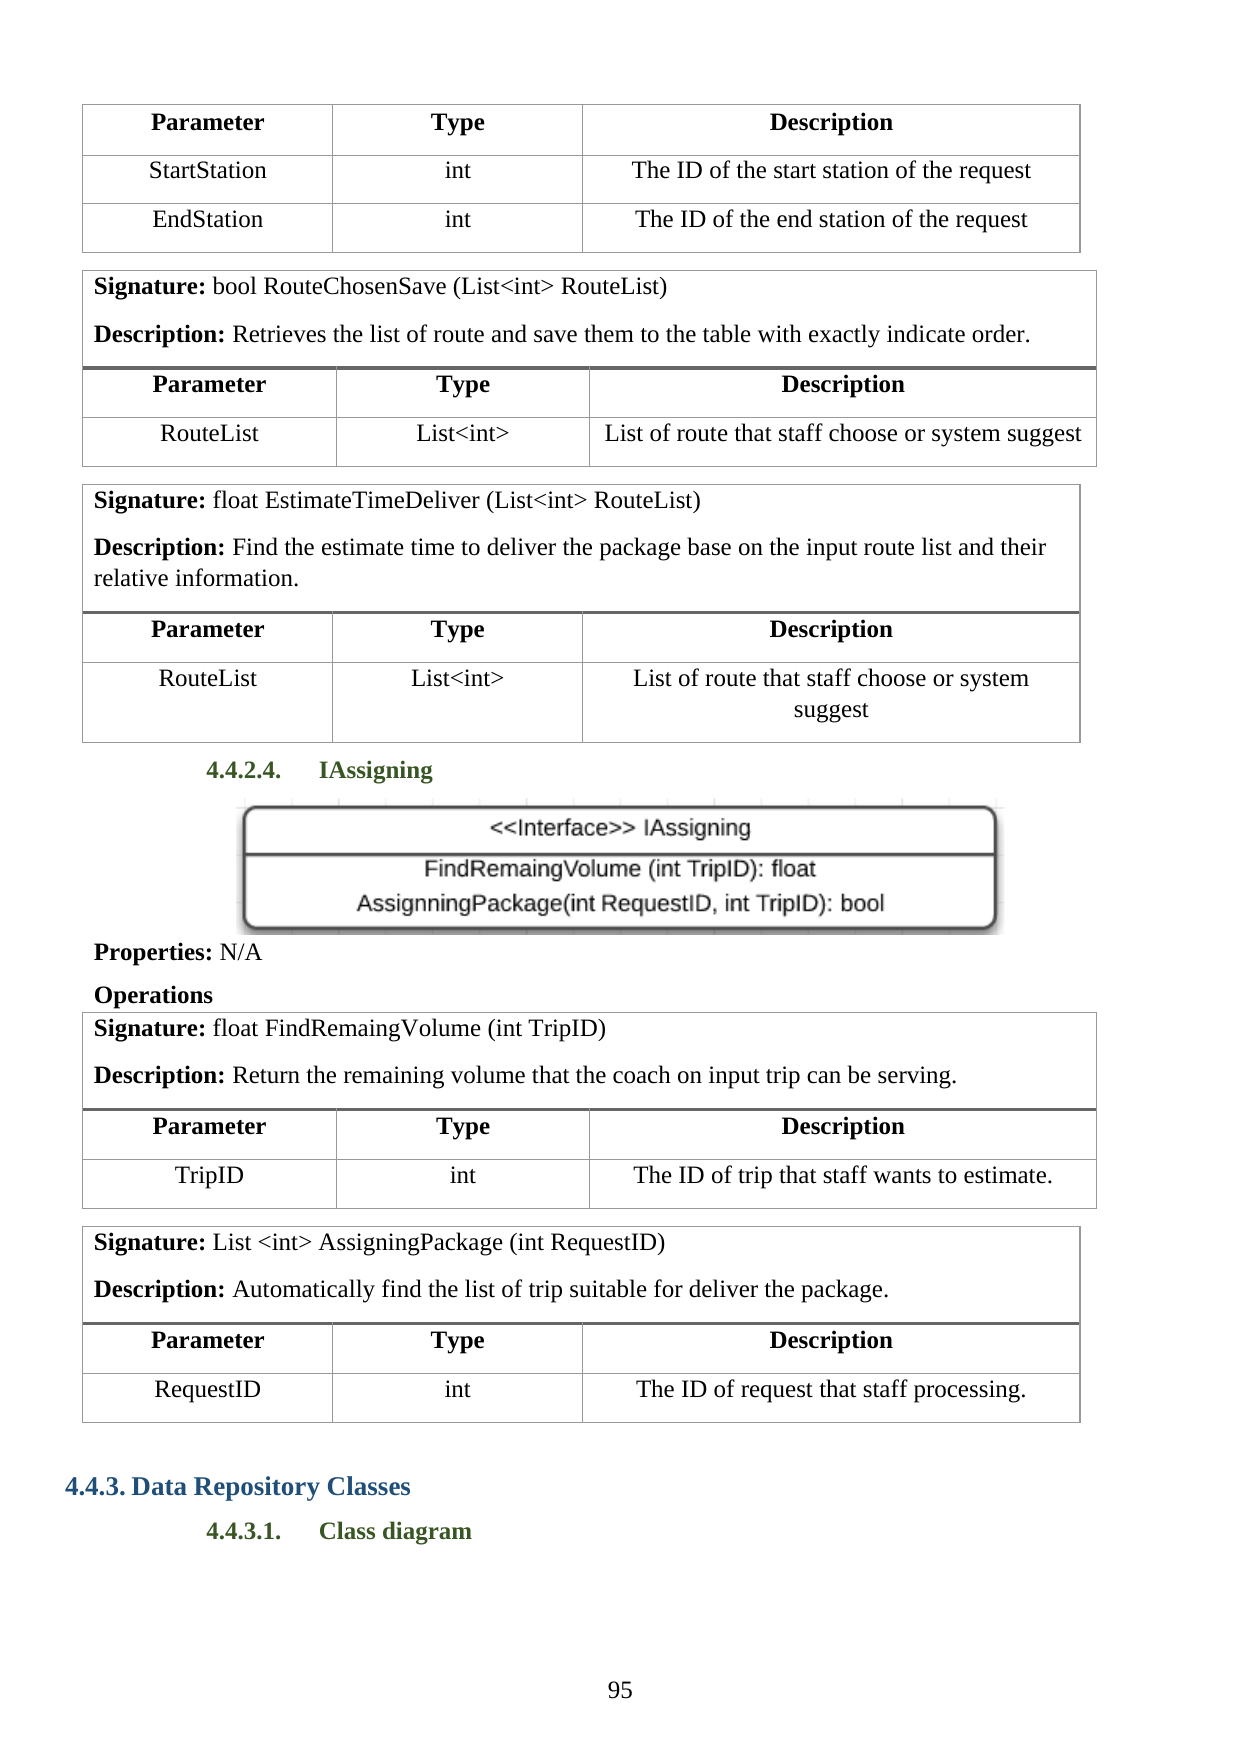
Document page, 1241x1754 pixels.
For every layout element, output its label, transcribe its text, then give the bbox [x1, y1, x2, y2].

table_header Signature: float EstimateTimeDeliver (List<int> RouteList) Description: Find the estimate time to deliver the package base on the input route list and their relative information. [83, 485, 1079, 611]
subtitle Class diagram [206, 1516, 1146, 1545]
table_cell Parameter [83, 1325, 332, 1373]
table_cell Description [583, 614, 1079, 662]
table_cell RouteList [83, 418, 336, 466]
table_cell List of route that staff choose or system suggest [590, 418, 1096, 466]
text Properties: N/A [94, 937, 1146, 966]
table_cell List of route that staff choose or system suggest [583, 663, 1079, 742]
table_cell int [337, 1160, 589, 1208]
table_cell Type [337, 370, 589, 417]
table_cell Description [583, 1325, 1079, 1373]
table_cell TripID [83, 1160, 336, 1208]
table_cell Parameter [83, 370, 336, 417]
table_cell Parameter [83, 105, 332, 154]
table_cell Description [583, 105, 1079, 154]
table_header Signature: List <int> AssigningPackage (int RequestID) Description: Automatically find the list of trip suitable for deliver the package. [83, 1227, 1079, 1322]
subtitle IAssigning [206, 755, 1146, 784]
table_cell Parameter [83, 1111, 336, 1159]
table_cell Type [337, 1111, 589, 1159]
table_header Signature: float FindRemaingVolume (int TripID) Description: Return the remaining volume that the coach on input trip can be serving. [83, 1013, 1096, 1108]
table_header Signature: bool RouteChosenSave (List<int> RouteList) Description: Retrieves the list of route and save them to the table with exactly indicate order. [83, 271, 1096, 366]
table_cell List<int> [333, 663, 582, 742]
table_cell Type [333, 105, 582, 154]
picture [236, 798, 1005, 935]
table_cell int [333, 204, 582, 252]
table_cell Parameter [83, 614, 332, 662]
subtitle Data Repository Classes [126, 1470, 1146, 1501]
table_cell int [333, 1374, 582, 1422]
table_cell StartStation [83, 156, 332, 203]
table_cell RequestID [83, 1374, 332, 1422]
table_cell EndStation [83, 204, 332, 252]
table_cell The ID of the start station of the request [583, 156, 1079, 203]
table_cell Type [333, 1325, 582, 1373]
table_cell List<int> [337, 418, 589, 466]
table_cell The ID of trip that staff wants to estimate. [590, 1160, 1096, 1208]
table_cell int [333, 156, 582, 203]
table_cell The ID of request that staff processing. [583, 1374, 1079, 1422]
table_cell Type [333, 614, 582, 662]
table_cell RouteList [83, 663, 332, 742]
text Operations [94, 981, 1146, 1009]
table_cell Description [590, 370, 1096, 417]
table_cell The ID of the end station of the request [583, 204, 1079, 252]
table_cell Description [590, 1111, 1096, 1159]
